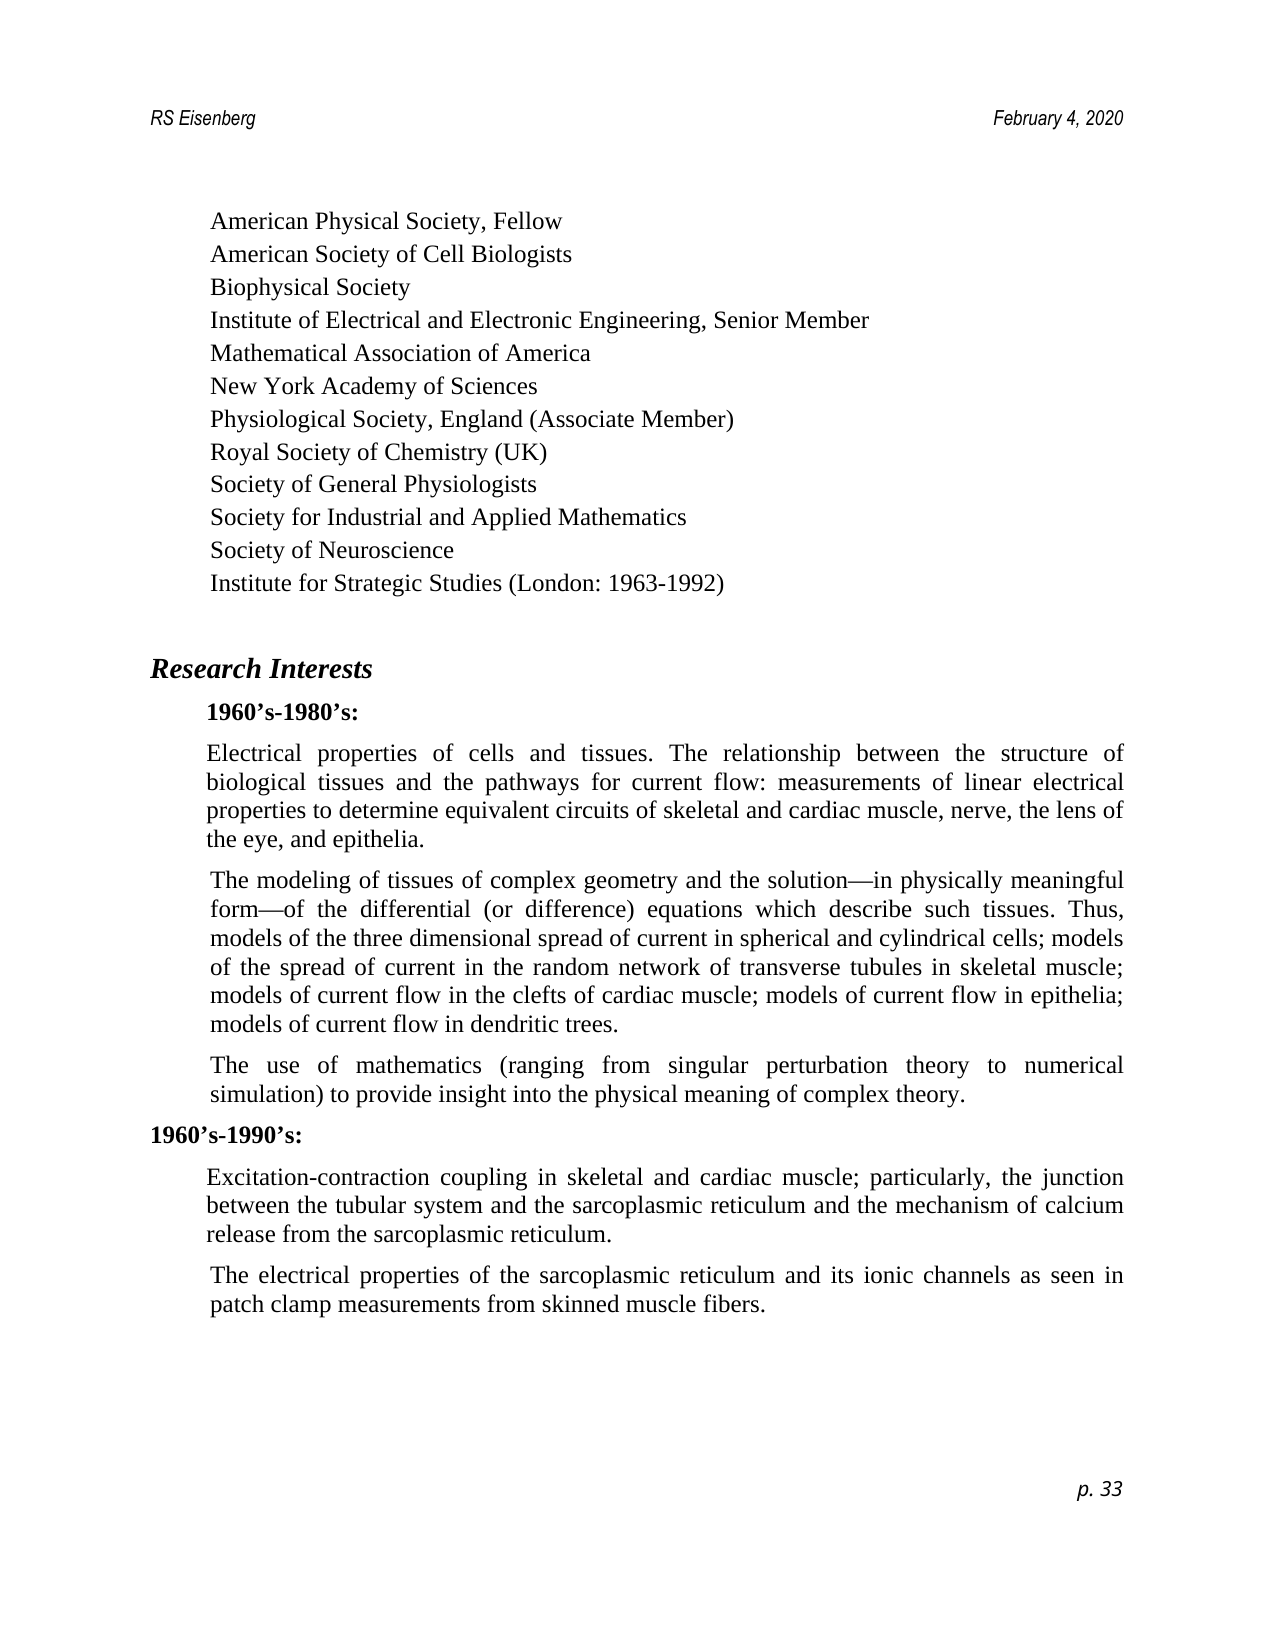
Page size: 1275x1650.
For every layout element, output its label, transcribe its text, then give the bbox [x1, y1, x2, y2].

text Royal Society of Chemistry (UK) [210, 437, 1125, 465]
text The use of mathematics (ranging from singular perturbation theory to numerical simulation) to provide insight into the physical meaning of complex theory. [210, 1051, 1125, 1108]
text The modeling of tissues of complex geometry and the solution—in physically meaningful form—of the differential (or difference) equations which describe such tissues. Thus, models of the three dimensional spread of current in spherical and cylindrical cells; models of the spread of current in the random network of transverse tubules in skeletal muscle; models of current flow in the clefts of cardiac muscle; models of current flow in epithelia; models of current flow in dendritic trees. [210, 866, 1125, 1038]
text 1960’s-1990’s: [150, 1121, 1125, 1149]
text Institute of Electrical and Electronic Engineering, Senior Member [210, 305, 1125, 334]
text Excitation-contraction coupling in skeletal and cardiac muscle; particularly, the junction between the tubular system and the sarcoplasmic reticulum and the mechanism of calcium release from the sarcoplasmic reticulum. [206, 1162, 1125, 1248]
text Research Interests [150, 651, 1125, 684]
text Institute for Strategic Studies (London: 1963-1992) [210, 568, 1125, 597]
text Mathematical Association of America [210, 338, 1125, 367]
text Physiological Society, England (Associate Member) [210, 404, 1125, 432]
text The electrical properties of the sarcoplasmic reticulum and its ionic channels as seen in patch clamp measurements from skinned muscle fibers. [210, 1261, 1125, 1318]
text American Society of Cell Biologists [210, 239, 1125, 268]
text Biophysical Society [210, 272, 1125, 301]
text Society of General Physiologists [210, 469, 1125, 498]
text Society of Neuroscience [210, 535, 1125, 564]
text New York Academy of Sciences [210, 371, 1125, 399]
text 1960’s-1980’s: [206, 697, 1125, 726]
text Society for Industrial and Applied Mathematics [210, 502, 1125, 531]
text Electrical properties of cells and tissues. The relationship between the structure of biological tissues and the pathways for current flow: measurements of linear electrical properties to determine equivalent circuits of skeletal and cardiac muscle, nerve, the lens of the eye, and epithelia. [206, 738, 1125, 853]
text American Physical Society, Fellow [210, 206, 1125, 235]
